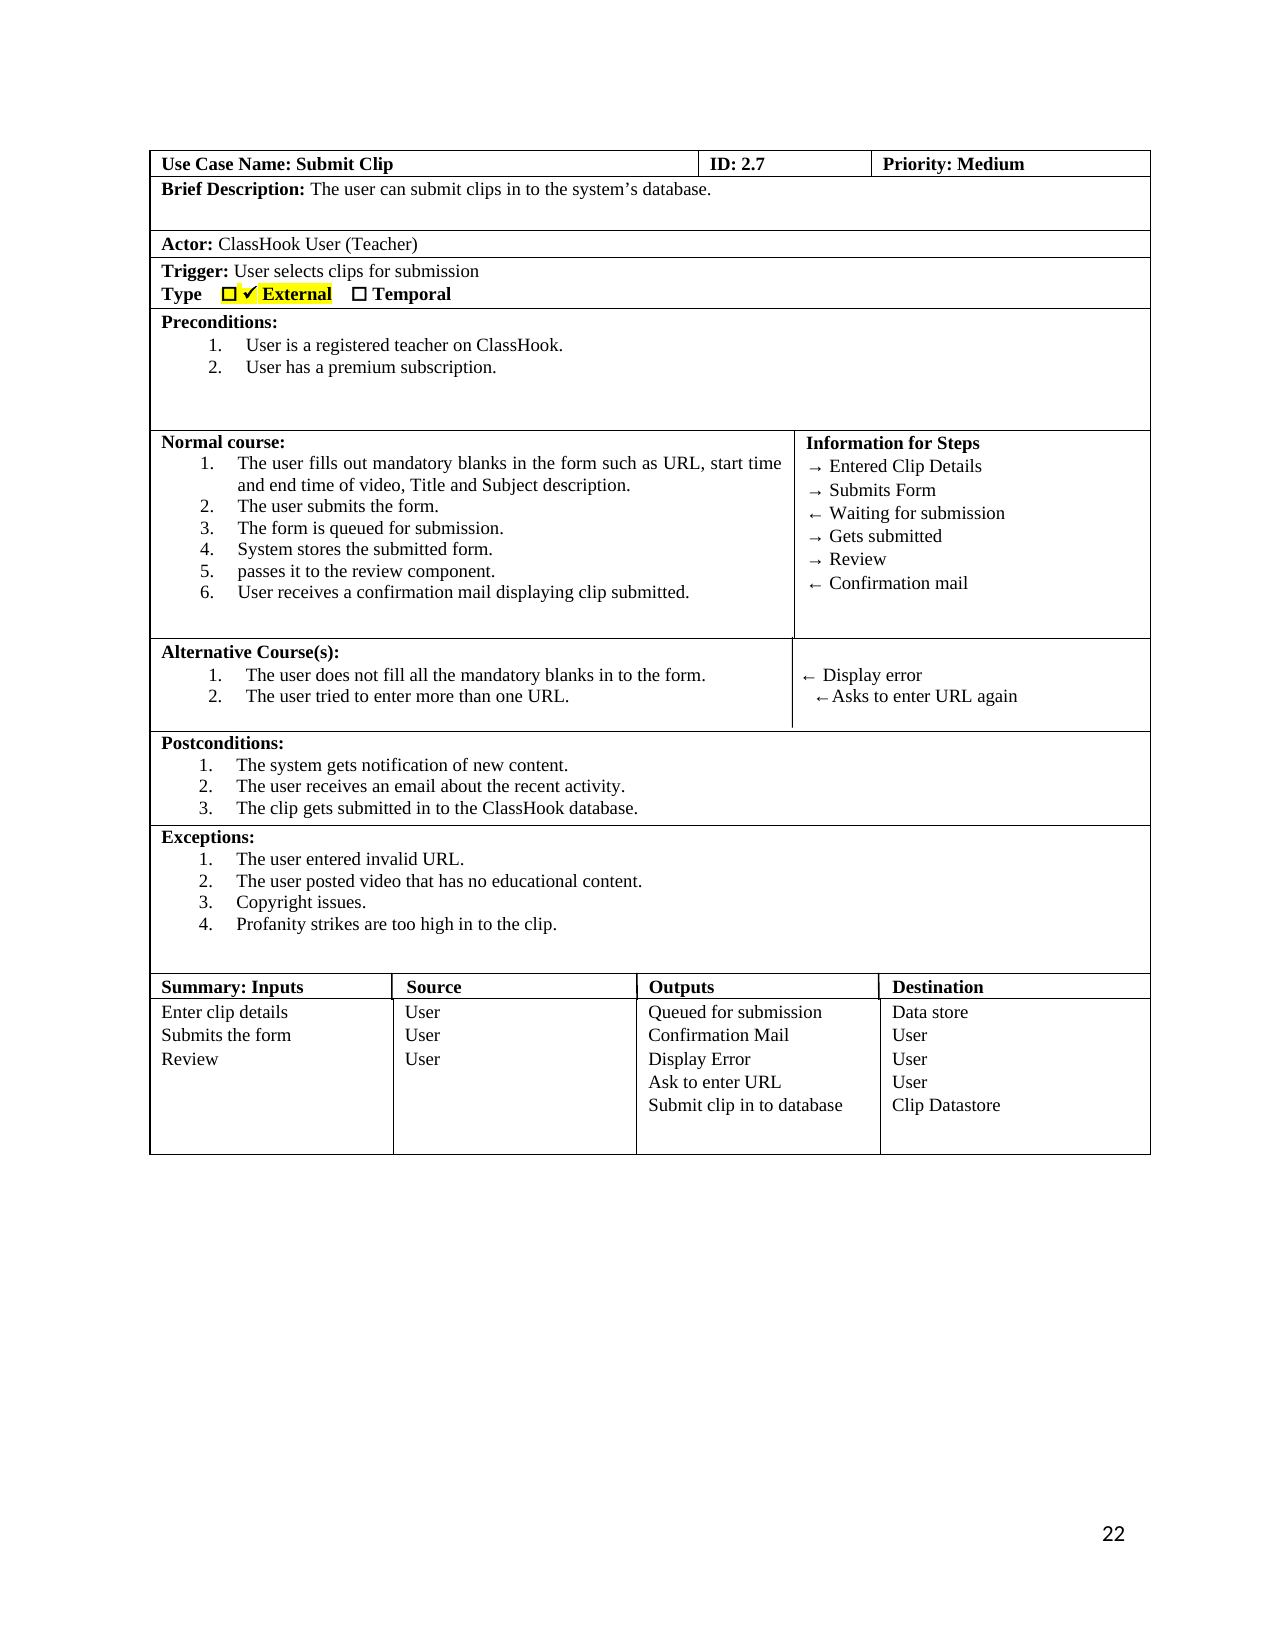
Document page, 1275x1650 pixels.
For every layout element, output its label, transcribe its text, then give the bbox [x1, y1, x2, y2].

table_cell User User User [394, 999, 636, 1153]
table_cell Enter clip details Submits the form Review [151, 999, 393, 1153]
table_header ID: 2.7 [699, 151, 871, 176]
table_header Use Case Name: Submit Clip [151, 151, 698, 176]
table_cell Alternative Course(s): The user does not fill all the mandatory blanks in to the form. ← Display error The user tried to enter more than one URL. ←Asks to enter URL again [151, 639, 1150, 731]
table_cell Preconditions: User is a registered teacher on ClassHook. User has a premium subscription. [151, 309, 1150, 429]
table_cell Queued for submission Confirmation Mail Display Error Ask to enter URL Submit clip in to database [637, 999, 880, 1153]
table_cell Information for Steps → Entered Clip Details → Submits Form ← Waiting for submission → Gets submitted → Review ← Confirmation mail [795, 431, 1150, 638]
table_cell Summary: Inputs Source Outputs Destination [151, 974, 391, 998]
table_cell Trigger: User selects clips for submission Type External Temporal [151, 258, 1150, 308]
table_cell Summary: Inputs Source Outputs Destination [393, 974, 636, 998]
table_cell Actor: ClassHook User (Teacher) [151, 231, 1150, 257]
table_cell Summary: Inputs Source Outputs Destination [880, 974, 1150, 998]
table_cell Postconditions: The system gets notification of new content. The user receives an email about the recent activity. The clip gets submitted in to the ClassHook database. [151, 732, 1150, 825]
table_cell Brief Description: The user can submit clips in to the system’s database. [151, 177, 1150, 230]
table_cell Normal course: The user fills out mandatory blanks in the form such as URL, start time and end time of video, Title and Subject description. The user submits the form. The form is queued for submission. System stores the submitted form. passes it to the review component. User receives a confirmation mail displaying clip submitted. [151, 431, 794, 638]
table_cell Summary: Inputs Source Outputs Destination [638, 974, 878, 998]
table_cell Data store User User User Clip Datastore [881, 999, 1150, 1153]
table_cell Exceptions: The user entered invalid URL. The user posted video that has no educational content. Copyright issues. Profanity strikes are too high in to the clip. [151, 826, 1150, 973]
table_header Priority: Medium [872, 151, 1150, 176]
